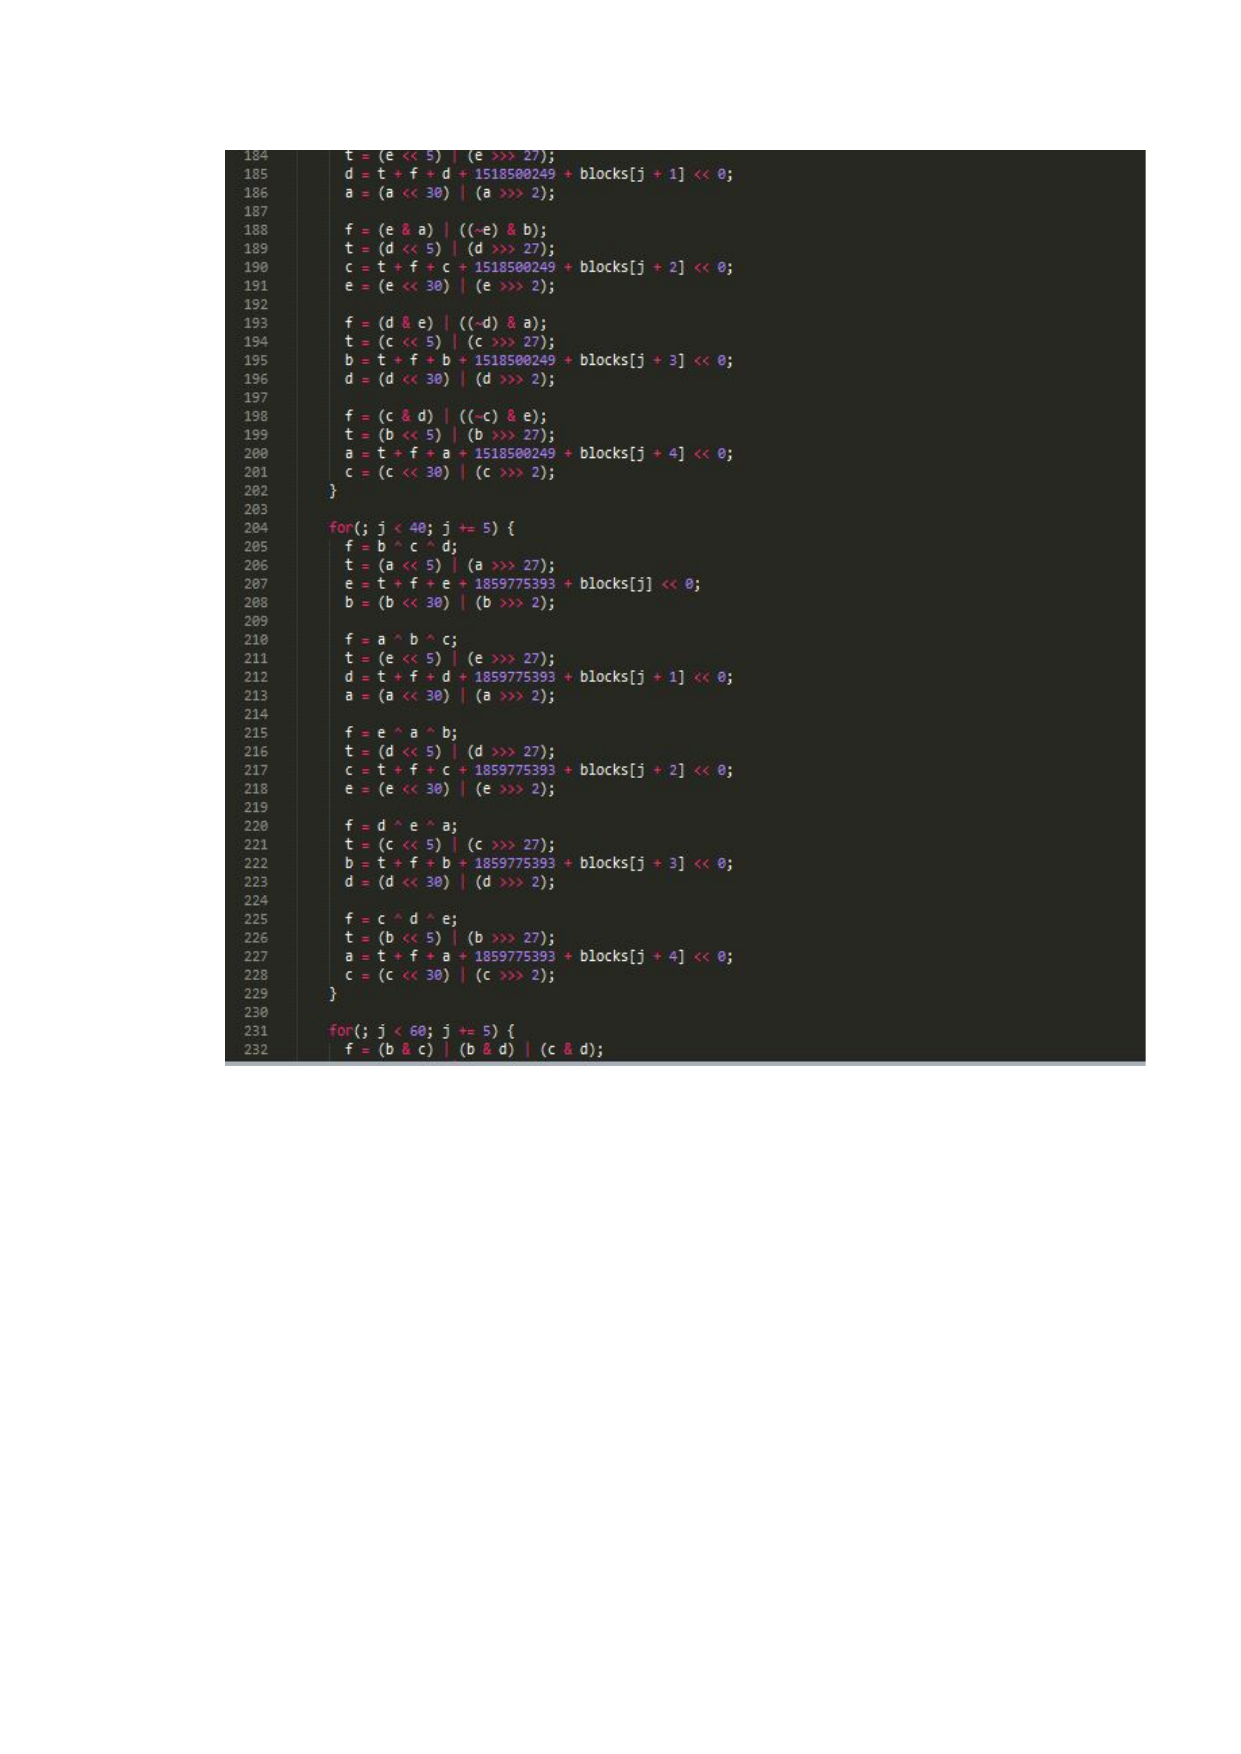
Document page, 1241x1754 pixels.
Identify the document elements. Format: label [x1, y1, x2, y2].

picture [225, 150, 1146, 1066]
